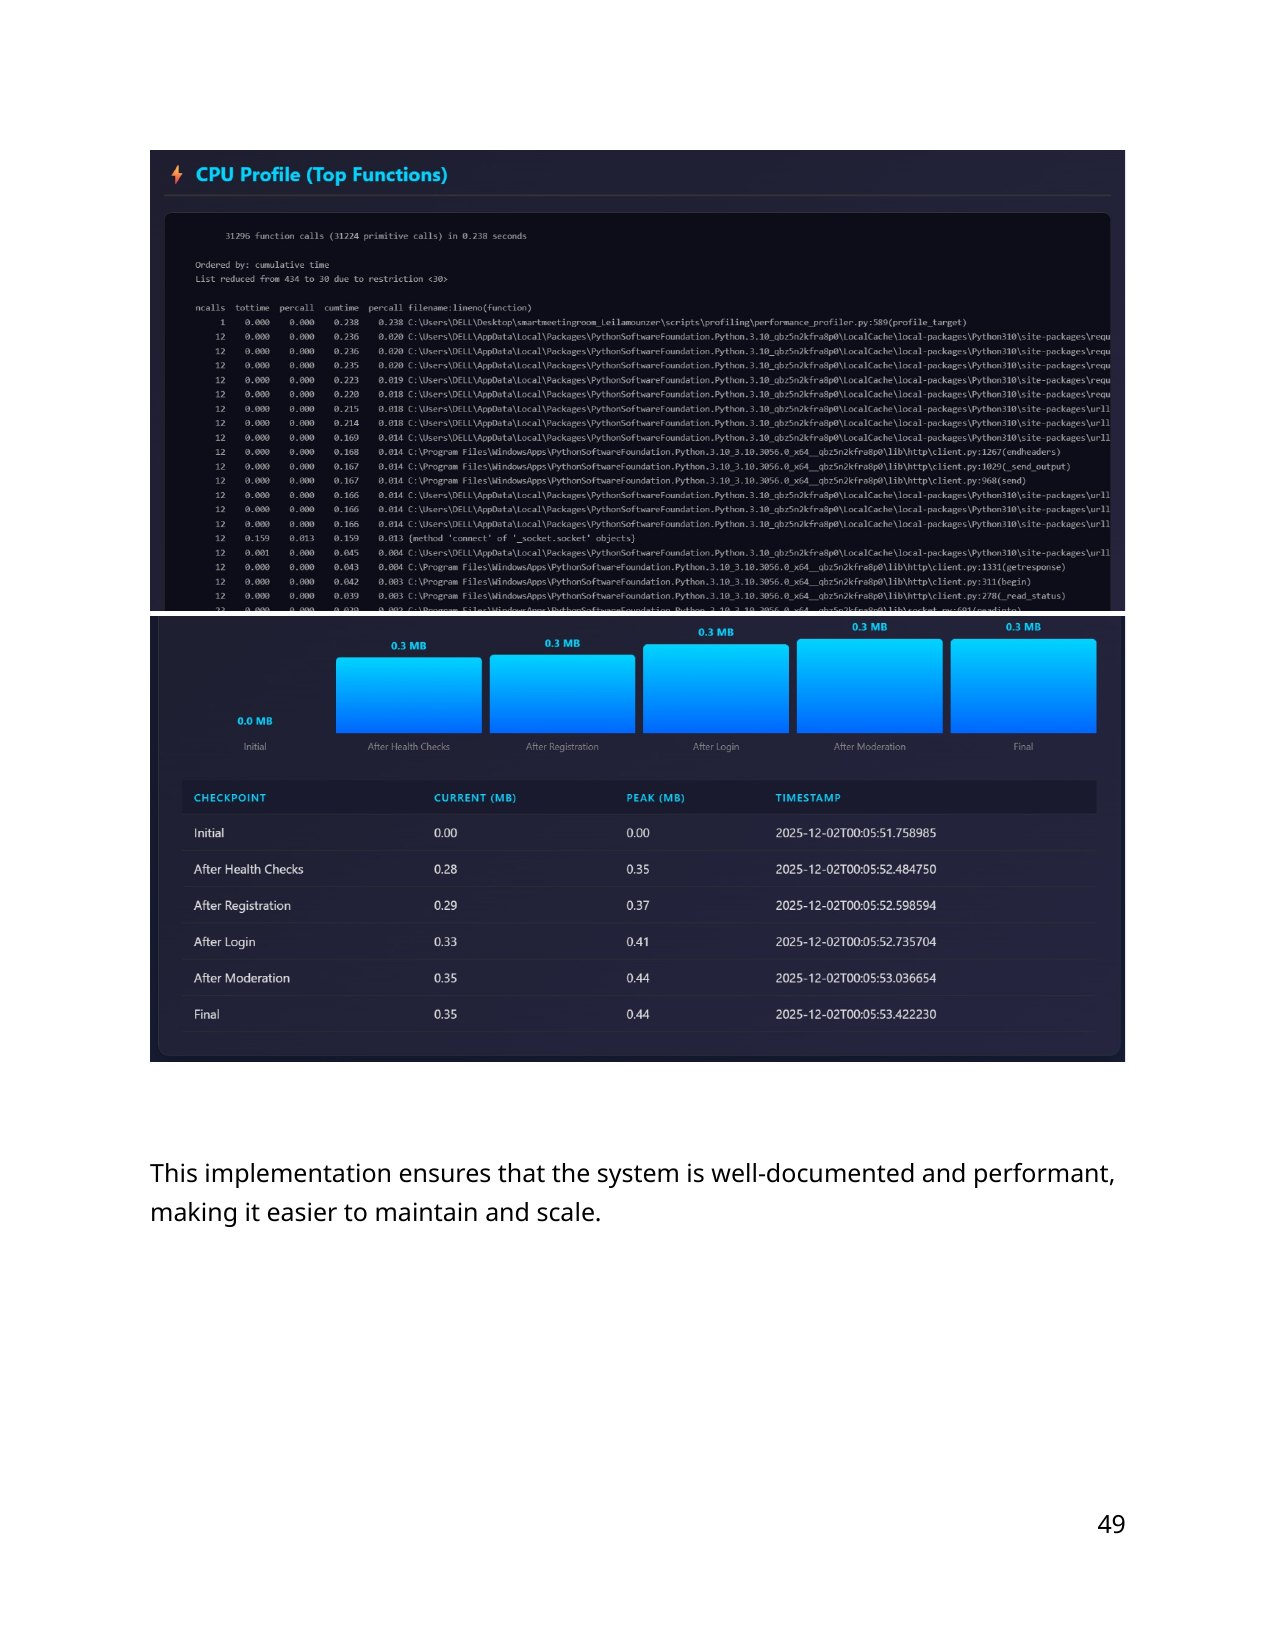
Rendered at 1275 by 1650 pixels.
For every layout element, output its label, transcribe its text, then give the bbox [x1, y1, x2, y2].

picture [150, 150, 1125, 611]
text This implementation ensures that the system is well-documented and performant, making it easier to maintain and scale. [150, 1156, 1125, 1229]
picture [150, 616, 1125, 1062]
